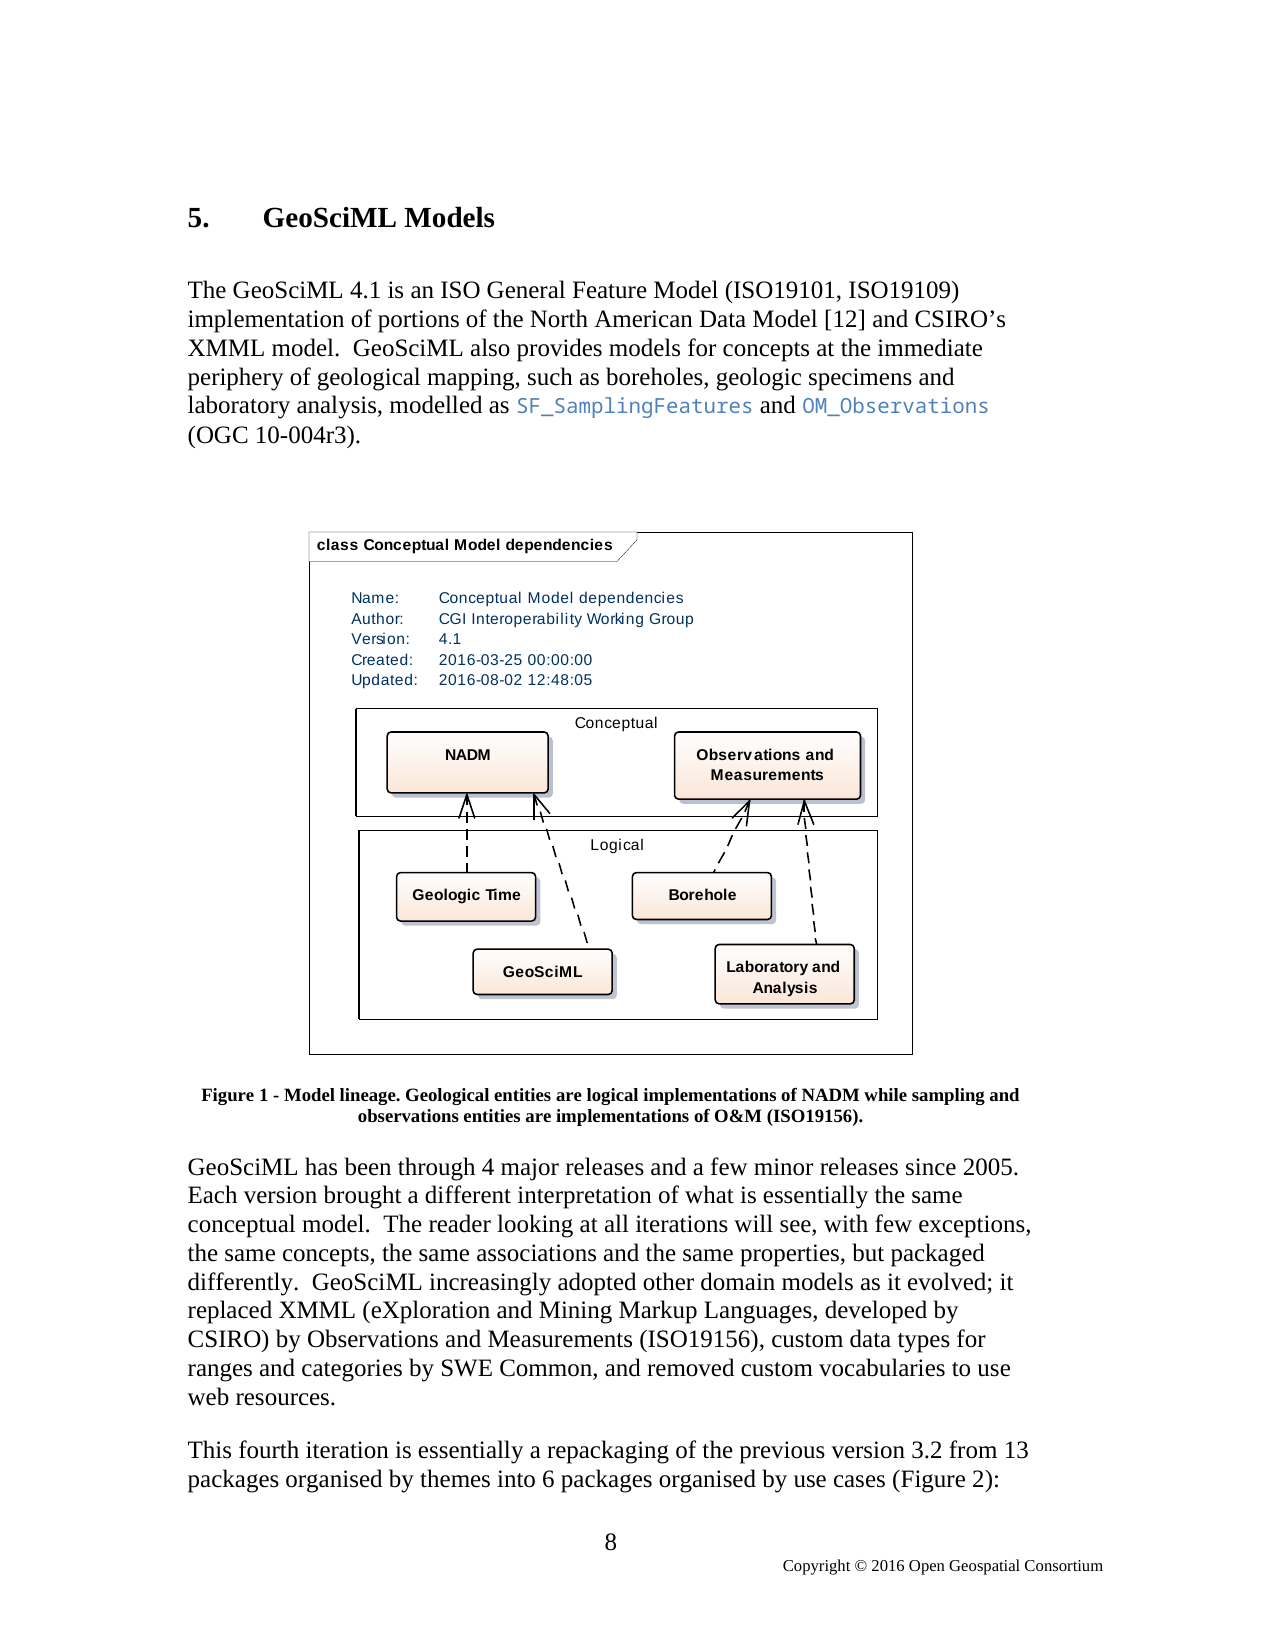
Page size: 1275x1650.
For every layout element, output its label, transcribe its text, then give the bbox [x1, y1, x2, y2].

text The GeoSciML 4.1 is an ISO General Feature Model (ISO19101, ISO19109) implementation of portions of the North American Data Model [12] and CSIRO’s XMML model. GeoSciML also provides models for concepts at the immediate periphery of geological mapping, such as boreholes, geologic specimens and laboratory analysis, modelled as SF_SamplingFeatures and OM_Observations (OGC 10-004r3). [187, 275, 1034, 448]
text This fourth iteration is essentially a repackaging of the previous version 3.2 from 13 packages organised by themes into 6 packages organised by use cases (Figure 2): [187, 1435, 1034, 1493]
text GeoSciML has been through 4 major releases and a few minor releases since 2005. Each version brought a different interpretation of what is essentially the same conceptual model. The reader looking at all iterations will see, with few exceptions, the same concepts, the same associations and the same properties, but packaged differently. GeoSciML increasingly adopted other domain models as it evolved; it replaced XMML (eXploration and Mining Markup Languages, developed by CSIRO) by Observations and Measurements (ISO19156), custom data types for ranges and categories by SWE Common, and removed custom vocabularies to use web resources. [187, 1152, 1034, 1410]
subtitle GeoSciML Models [187, 200, 1034, 233]
text Figure 1 - Model lineage. Geological entities are logical implementations of NADM while sampling and observations entities are implementations of O&M (ISO19156). [187, 1083, 1034, 1127]
